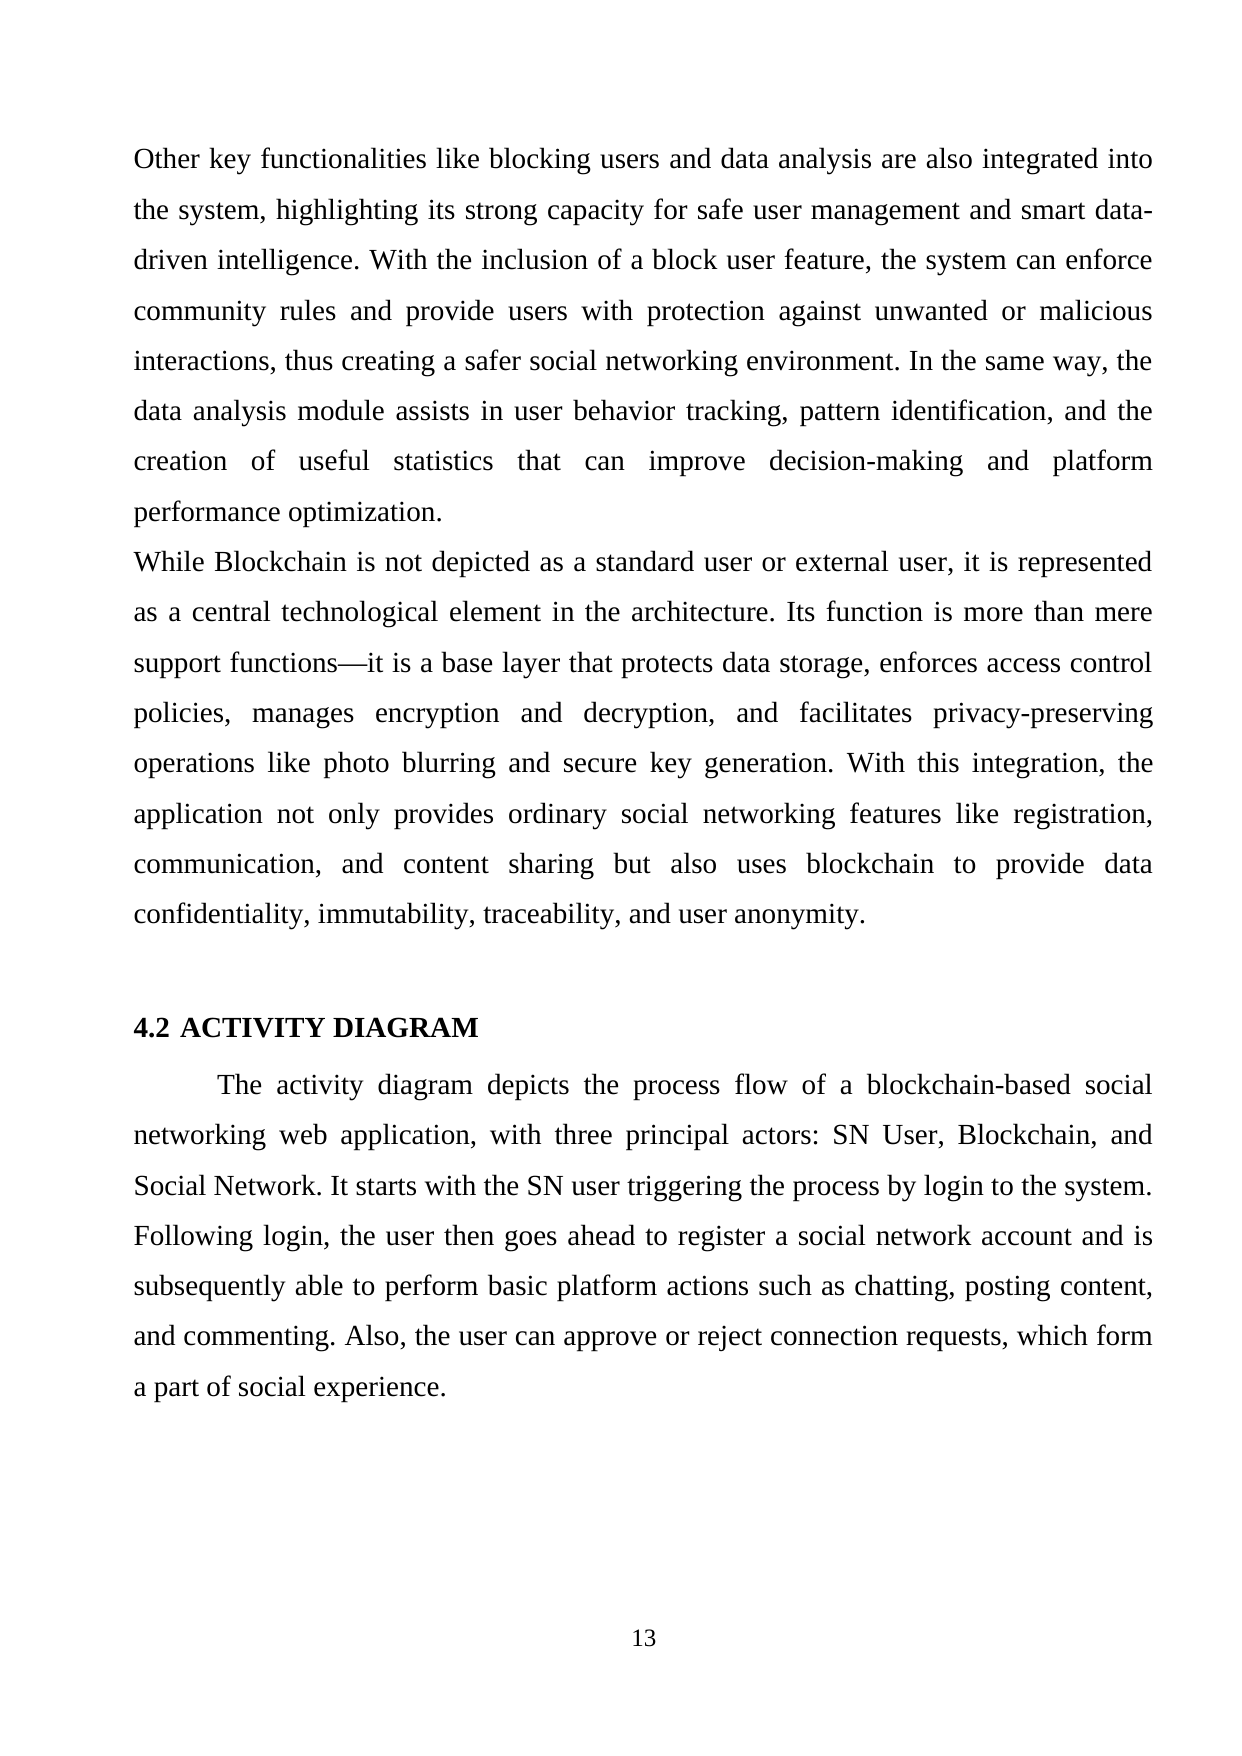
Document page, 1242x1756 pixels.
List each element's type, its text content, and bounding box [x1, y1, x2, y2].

text Other key functionalities like blocking users and data analysis are also integrated into the system, highlighting its strong capacity for safe user management and smart data-driven intelligence. With the inclusion of a block user feature, the system can enforce community rules and provide users with protection against unwanted or malicious interactions, thus creating a safer social networking environment. In the same way, the data analysis module assists in user behavior tracking, pattern identification, and the creation of useful statistics that can improve decision-making and platform performance optimization. [133, 142, 1154, 527]
text The activity diagram depicts the process flow of a blockchain-based social networking web application, with three principal actors: SN User, Blockchain, and Social Network. It starts with the SN user triggering the process by login to the system. Following login, the user then goes ahead to register a social network account and is subsequently able to perform basic platform actions such as chatting, posting content, and commenting. Also, the user can approve or reject connection requests, which form a part of social experience. [133, 1067, 1154, 1402]
list ACTIVITY DIAGRAM [133, 1010, 1154, 1044]
text While Blockchain is not depicted as a standard user or external user, it is represented as a central technological element in the architecture. Its function is more than mere support functions—it is a base layer that protects data storage, enforces access control policies, manages encryption and decryption, and facilitates privacy-preserving operations like photo blurring and secure key generation. With this integration, the application not only provides ordinary social networking features like registration, communication, and content sharing but also uses blockchain to provide data confidentiality, immutability, traceability, and user anonymity. [133, 544, 1154, 930]
